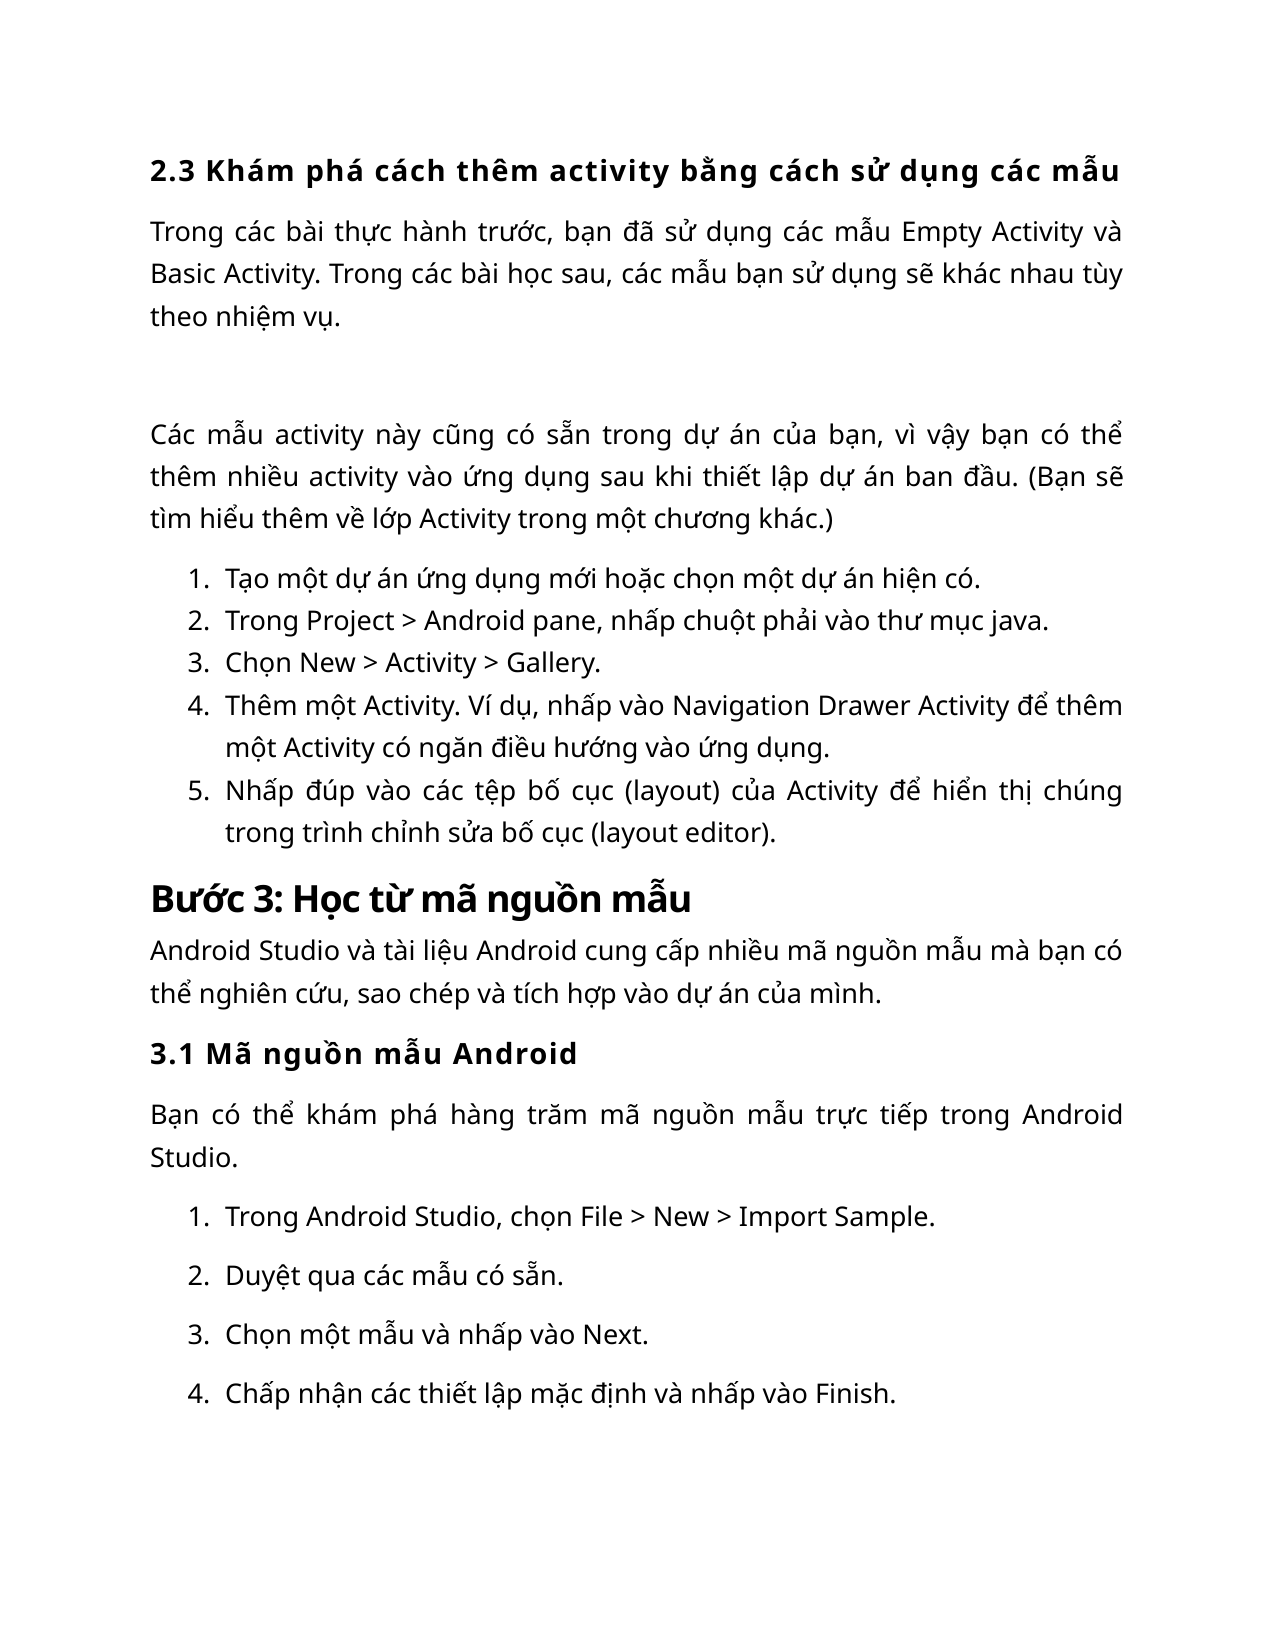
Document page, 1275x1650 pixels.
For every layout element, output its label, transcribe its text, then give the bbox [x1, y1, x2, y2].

title Bước 3: Học từ mã nguồn mẫu [150, 872, 1125, 923]
list Chọn một mẫu và nhấp vào Next. [187, 1315, 1125, 1352]
list Chấp nhận các thiết lập mặc định và nhấp vào Finish. [187, 1374, 1125, 1411]
list Thêm một Activity. Ví dụ, nhấp vào Navigation Drawer Activity để thêm một Activity có ngăn điều hướng vào ứng dụng. [187, 686, 1125, 766]
subtitle 3.1 Mã nguồn mẫu Android [150, 1033, 1125, 1073]
text Trong các bài thực hành trước, bạn đã sử dụng các mẫu Empty Activity và Basic Activity. Trong các bài học sau, các mẫu bạn sử dụng sẽ khác nhau tùy theo nhiệm vụ. [150, 212, 1125, 334]
list Nhấp đúp vào các tệp bố cục (layout) của Activity để hiển thị chúng trong trình chỉnh sửa bố cục (layout editor). [187, 771, 1125, 850]
subtitle 2.3 Khám phá cách thêm activity bằng cách sử dụng các mẫu [150, 150, 1125, 190]
text Bạn có thể khám phá hàng trăm mã nguồn mẫu trực tiếp trong Android Studio. [150, 1096, 1125, 1175]
list Chọn New > Activity > Gallery. [187, 644, 1125, 681]
list Trong Android Studio, chọn File > New > Import Sample. [187, 1197, 1125, 1234]
text Android Studio và tài liệu Android cung cấp nhiều mã nguồn mẫu mà bạn có thể nghiên cứu, sao chép và tích hợp vào dự án của mình. [150, 932, 1125, 1011]
text Các mẫu activity này cũng có sẵn trong dự án của bạn, vì vậy bạn có thể thêm nhiều activity vào ứng dụng sau khi thiết lập dự án ban đầu. (Bạn sẽ tìm hiểu thêm về lớp Activity trong một chương khác.) [150, 415, 1125, 537]
list Trong Project > Android pane, nhấp chuột phải vào thư mục java. [187, 601, 1125, 638]
list Duyệt qua các mẫu có sẵn. [187, 1256, 1125, 1293]
list Tạo một dự án ứng dụng mới hoặc chọn một dự án hiện có. [187, 559, 1125, 596]
